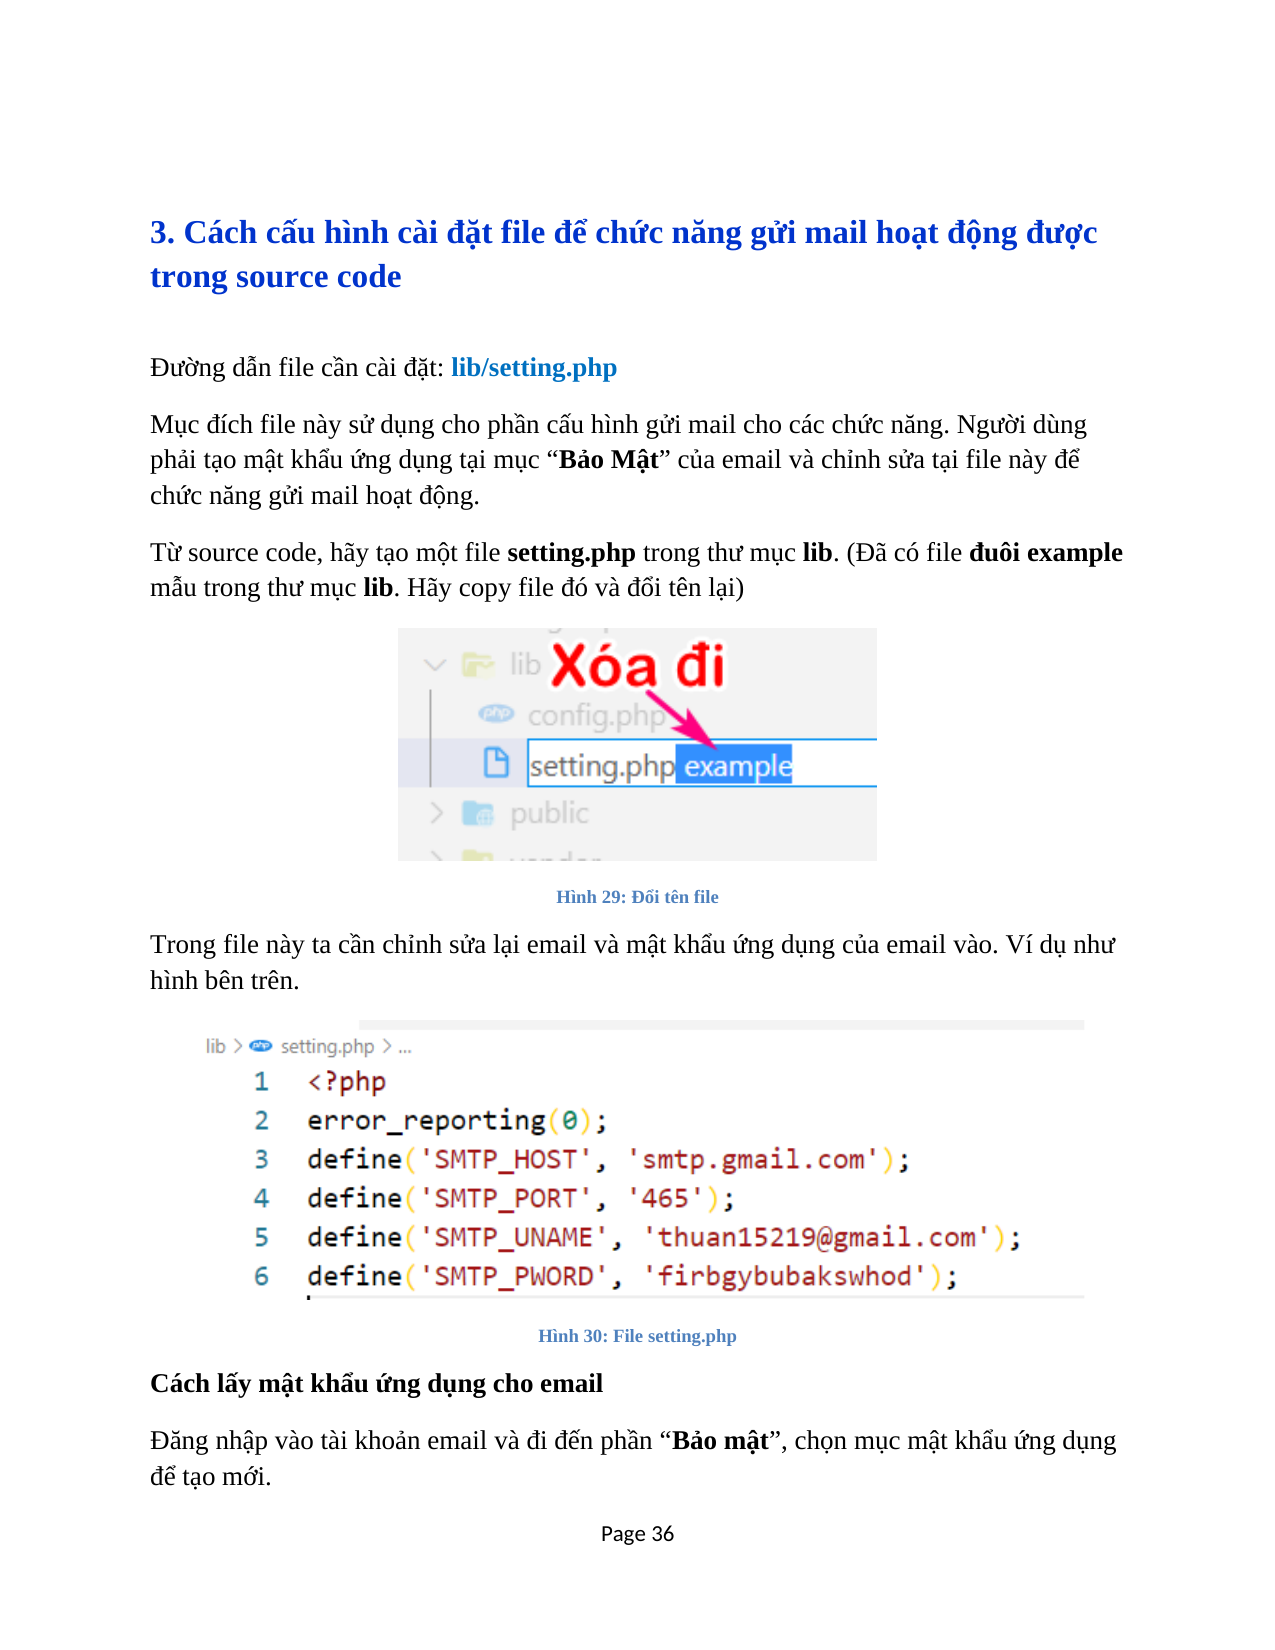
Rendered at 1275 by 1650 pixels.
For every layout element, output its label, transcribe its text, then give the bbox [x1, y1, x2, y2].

text Từ source code, hãy tạo một file setting.php trong thư mục lib. (Đã có file đuôi example mẫu trong thư mục lib. Hãy copy file đó và đổi tên lại) [150, 536, 1125, 603]
picture [398, 628, 877, 861]
text Đăng nhập vào tài khoản email và đi đến phần “Bảo mật”, chọn mục mật khẩu ứng dụng để tạo mới. [150, 1424, 1125, 1491]
text Đường dẫn file cần cài đặt: lib/setting.php [150, 351, 1125, 382]
text Cách lấy mật khẩu ứng dụng cho email [150, 1367, 1125, 1398]
picture [190, 1020, 1085, 1300]
text Trong file này ta cần chỉnh sửa lại email và mật khẩu ứng dụng của email vào. Ví dụ như hình bên trên. [150, 928, 1125, 995]
text Mục đích file này sử dụng cho phần cấu hình gửi mail cho các chức năng. Người dùng phải tạo mật khẩu ứng dụng tại mục “Bảo Mật” của email và chỉnh sửa tại file này để chức năng gửi mail hoạt động. [150, 408, 1125, 510]
text Hình 30: File setting.php [150, 1325, 1125, 1346]
text Hình 29: Đổi tên file [150, 886, 1125, 907]
subtitle 3. Cách cấu hình cài đặt file để chức năng gửi mail hoạt động được trong source code [150, 212, 1125, 294]
